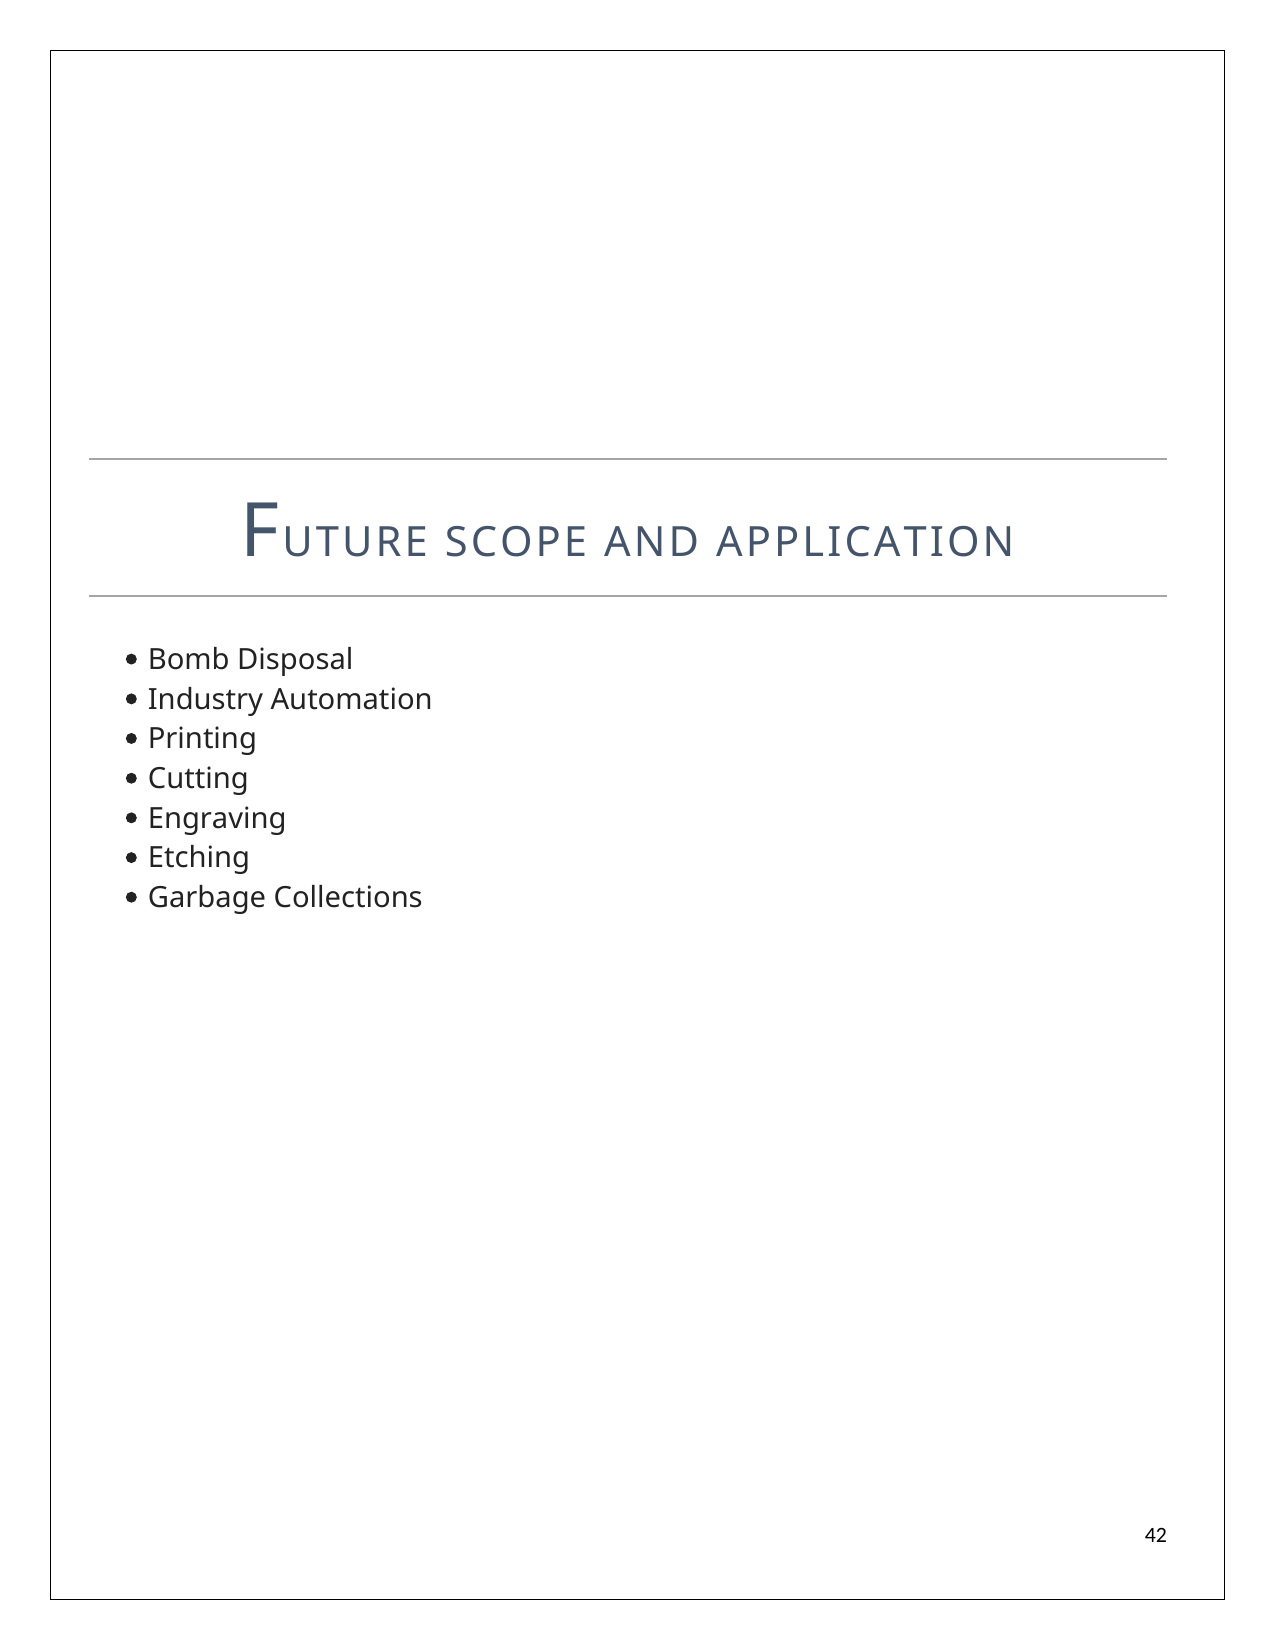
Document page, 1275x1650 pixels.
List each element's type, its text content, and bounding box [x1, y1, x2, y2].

subtitle Bomb Disposal [126, 638, 1167, 678]
title Future Scope and Application [89, 460, 1167, 595]
subtitle Garbage Collections [126, 876, 1167, 916]
subtitle Cutting [126, 757, 1167, 797]
subtitle Printing [126, 718, 1167, 757]
subtitle Etching [126, 837, 1167, 876]
subtitle Engraving [126, 797, 1167, 837]
subtitle Industry Automation [126, 678, 1167, 718]
